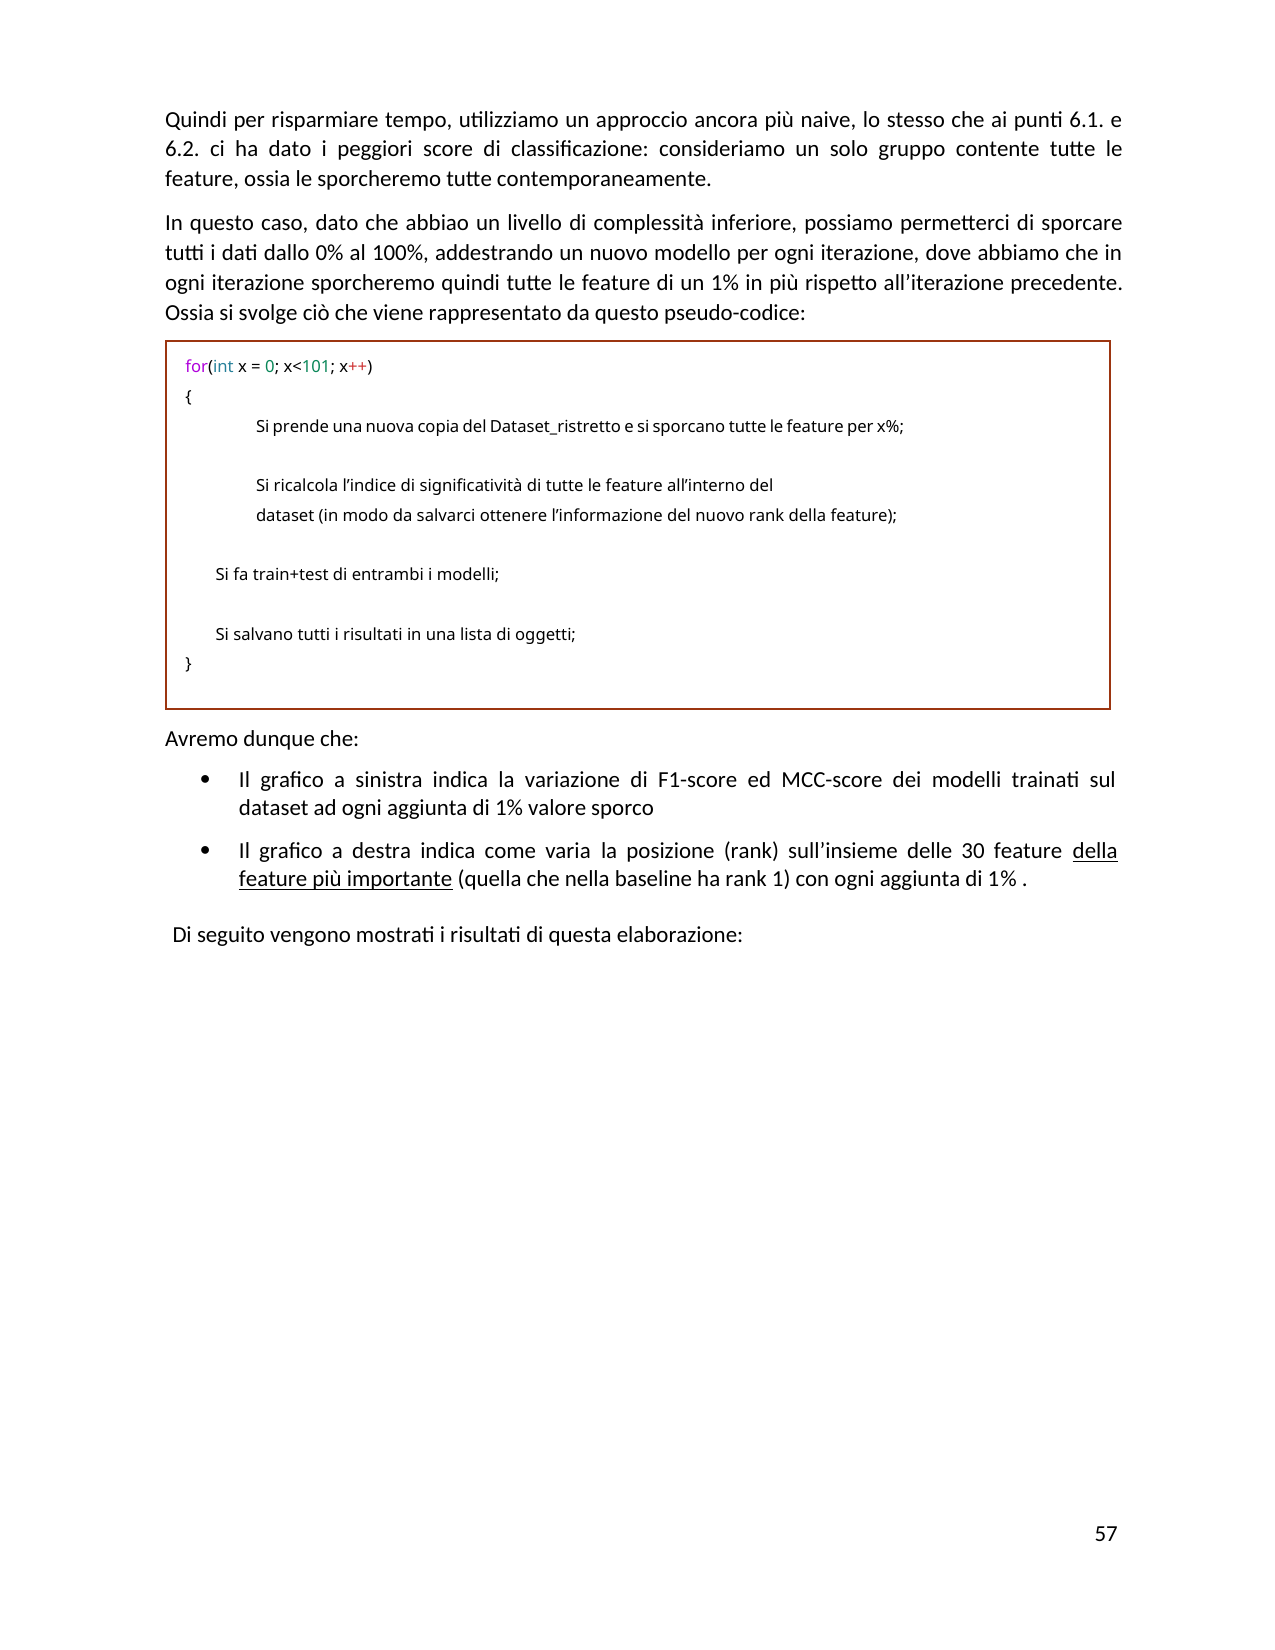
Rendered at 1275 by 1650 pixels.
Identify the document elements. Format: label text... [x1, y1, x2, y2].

text Di seguito vengono mostrati i risultati di questa elaborazione:6.3.2.1. Logistic Regression: Considerazioni sul cambiamento delle performance: [172, 921, 1117, 948]
text Avremo dunque che: [165, 724, 1117, 753]
text In questo caso, dato che abbiao un livello di complessità inferiore, possiamo permetterci di sporcare tutti i dati dallo 0% al 100%, addestrando un nuovo modello per ogni iterazione, dove abbiamo che in ogni iterazione sporcheremo quindi tutte le feature di un 1% in più rispetto all’iterazione precedente. Ossia si svolge ciò che viene rappresentato da questo pseudo-codice: [165, 207, 1125, 326]
list Il grafico a sinistra indica la variazione di F1-score ed MCC-score dei modelli trainati sul dataset ad ogni aggiunta di 1% valore sporco [201, 765, 1117, 821]
list Il grafico a destra indica come varia la posizione (rank) sull’insieme delle 30 feature della feature più importante (quella che nella baseline ha rank 1) con ogni aggiunta di 1% . [201, 836, 1117, 892]
text Quindi per risparmiare tempo, utilizziamo un approccio ancora più naive, lo stesso che ai punti 6.1. e 6.2. ci ha dato i peggiori score di classificazione: consideriamo un solo gruppo contente tutte le feature, ossia le sporcheremo tutte contemporaneamente. [165, 103, 1125, 192]
